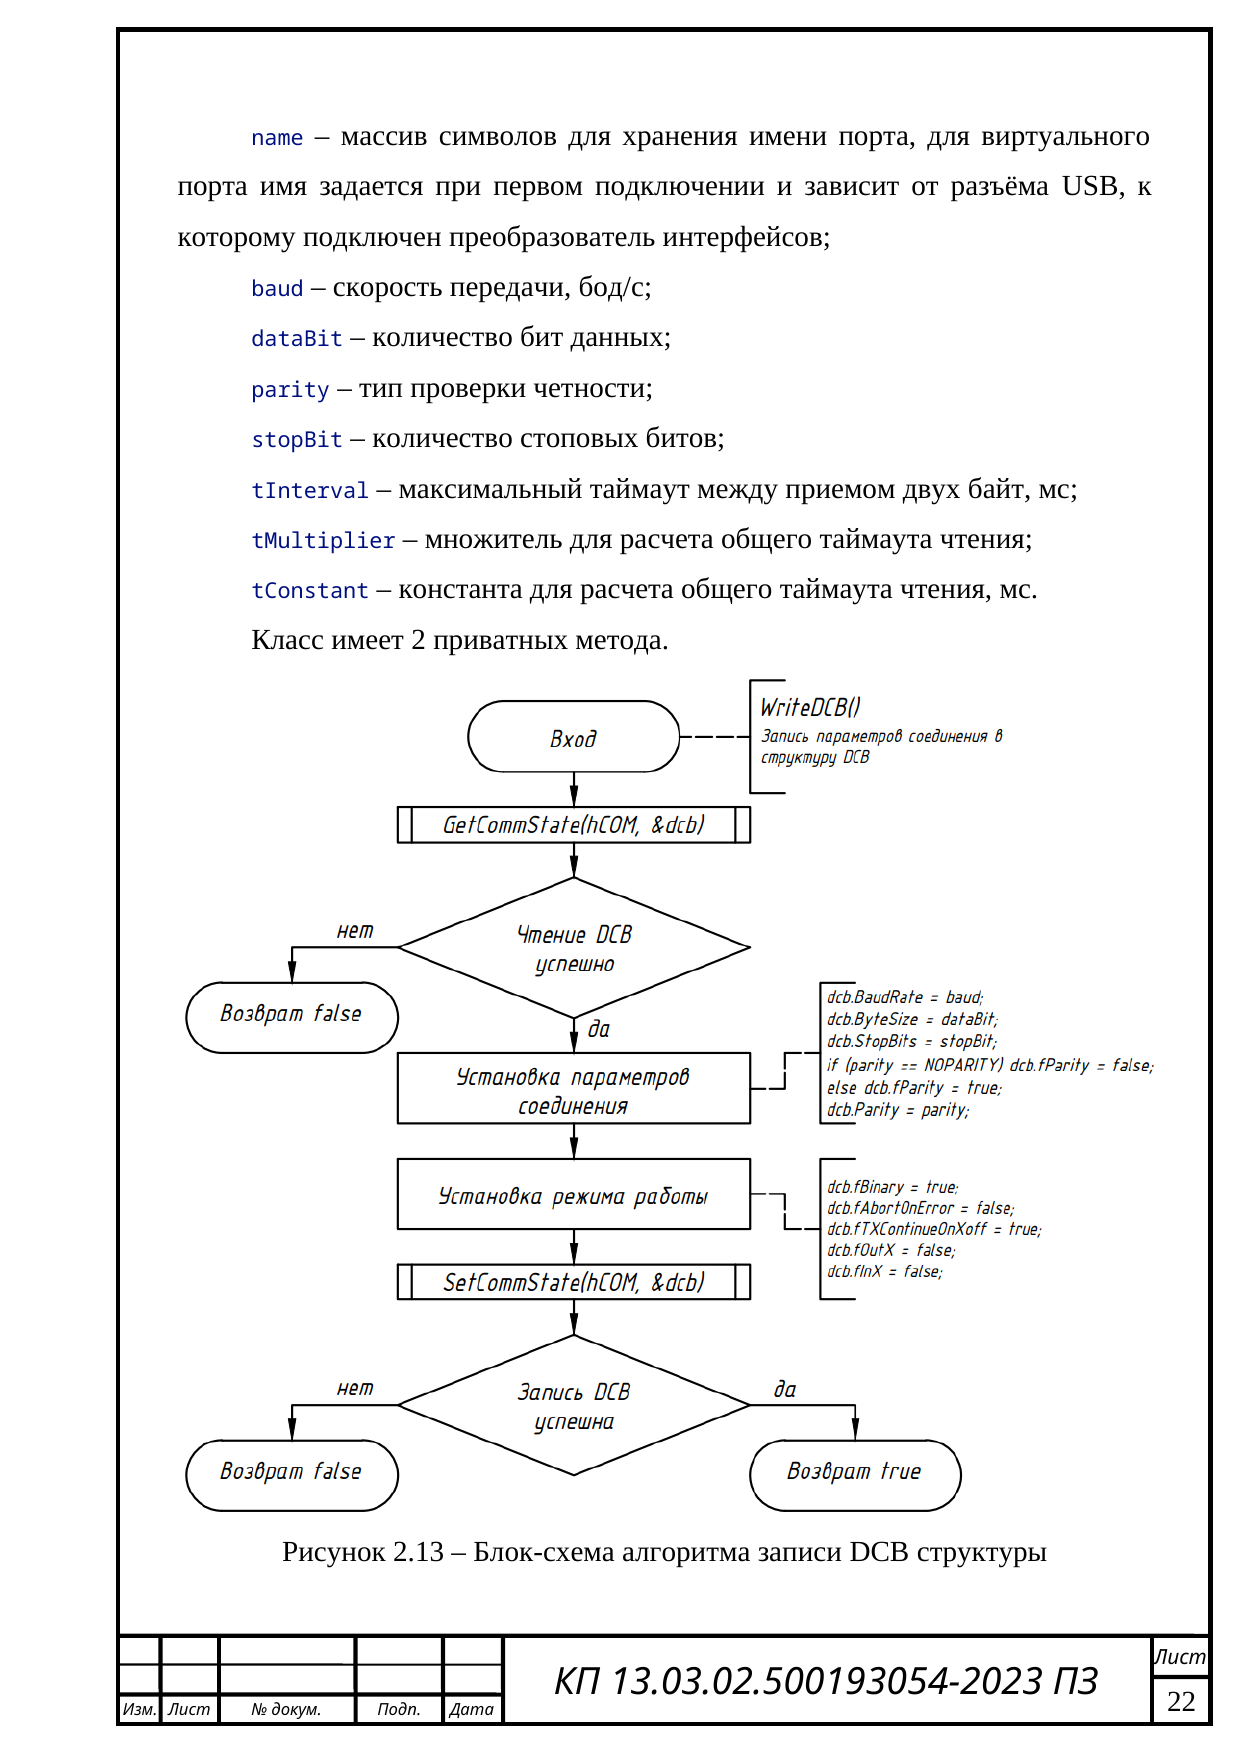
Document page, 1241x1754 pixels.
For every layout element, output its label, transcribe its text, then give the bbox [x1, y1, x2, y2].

text name – массив символов для хранения имени порта, для виртуального порта имя задается при первом подключении и зависит от разъёма USB, к которому подключен преобразователь интерфейсов; [177, 118, 1152, 252]
text tConstant – константа для расчета общего таймаута чтения, мс. [177, 572, 1152, 605]
text dataBit – количество бит данных; [177, 319, 1152, 353]
text tMultiplier – множитель для расчета общего таймаута чтения; [177, 521, 1152, 555]
text parity – тип проверки четности; [177, 370, 1152, 404]
text Класс имеет 2 приватных метода. [177, 622, 1152, 656]
text stopBit – количество стоповых битов; [177, 420, 1152, 454]
picture [177, 672, 1156, 1517]
text tInterval – максимальный таймаут между приемом двух байт, мс; [177, 471, 1152, 504]
text baud – скорость передачи, бод/с; [177, 269, 1152, 303]
